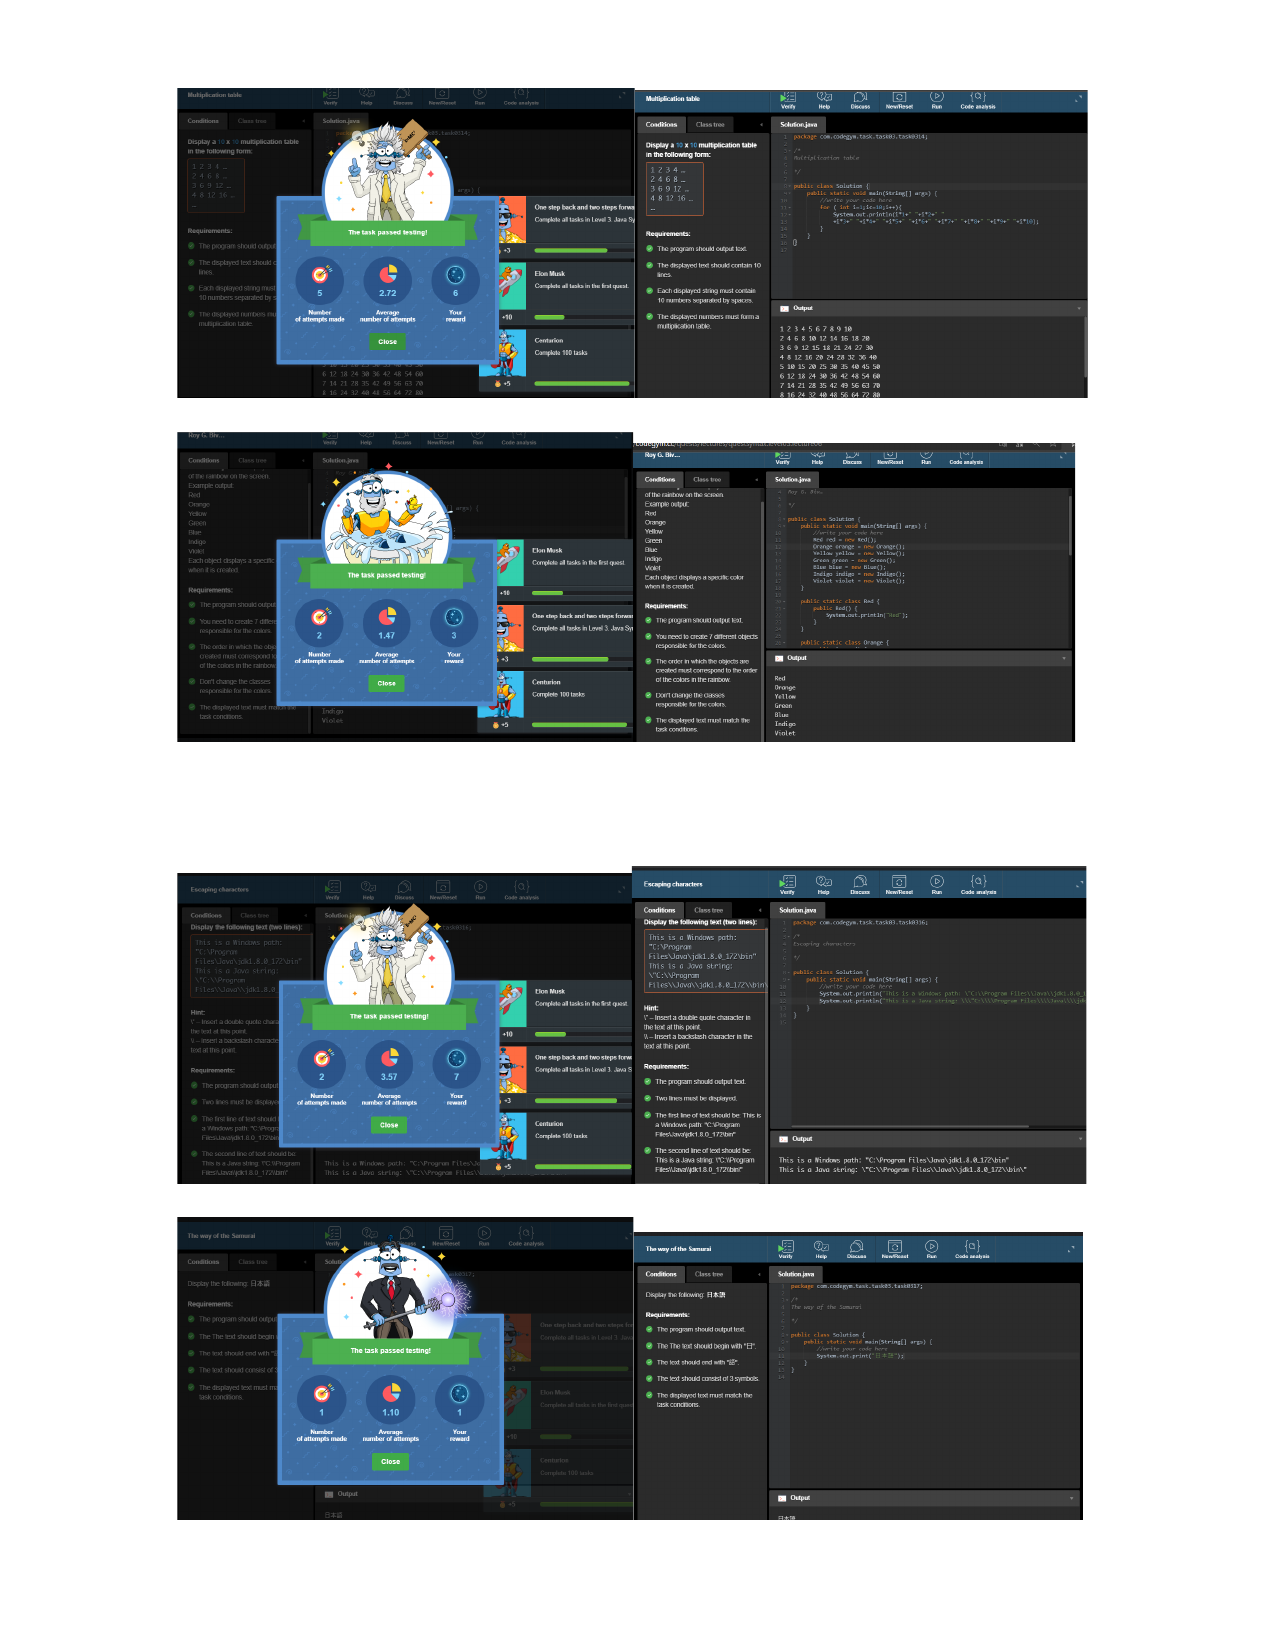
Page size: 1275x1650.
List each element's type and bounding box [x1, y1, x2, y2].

picture [177, 88, 1088, 398]
picture [177, 1217, 1083, 1520]
picture [177, 866, 1087, 1184]
picture [177, 432, 1076, 742]
